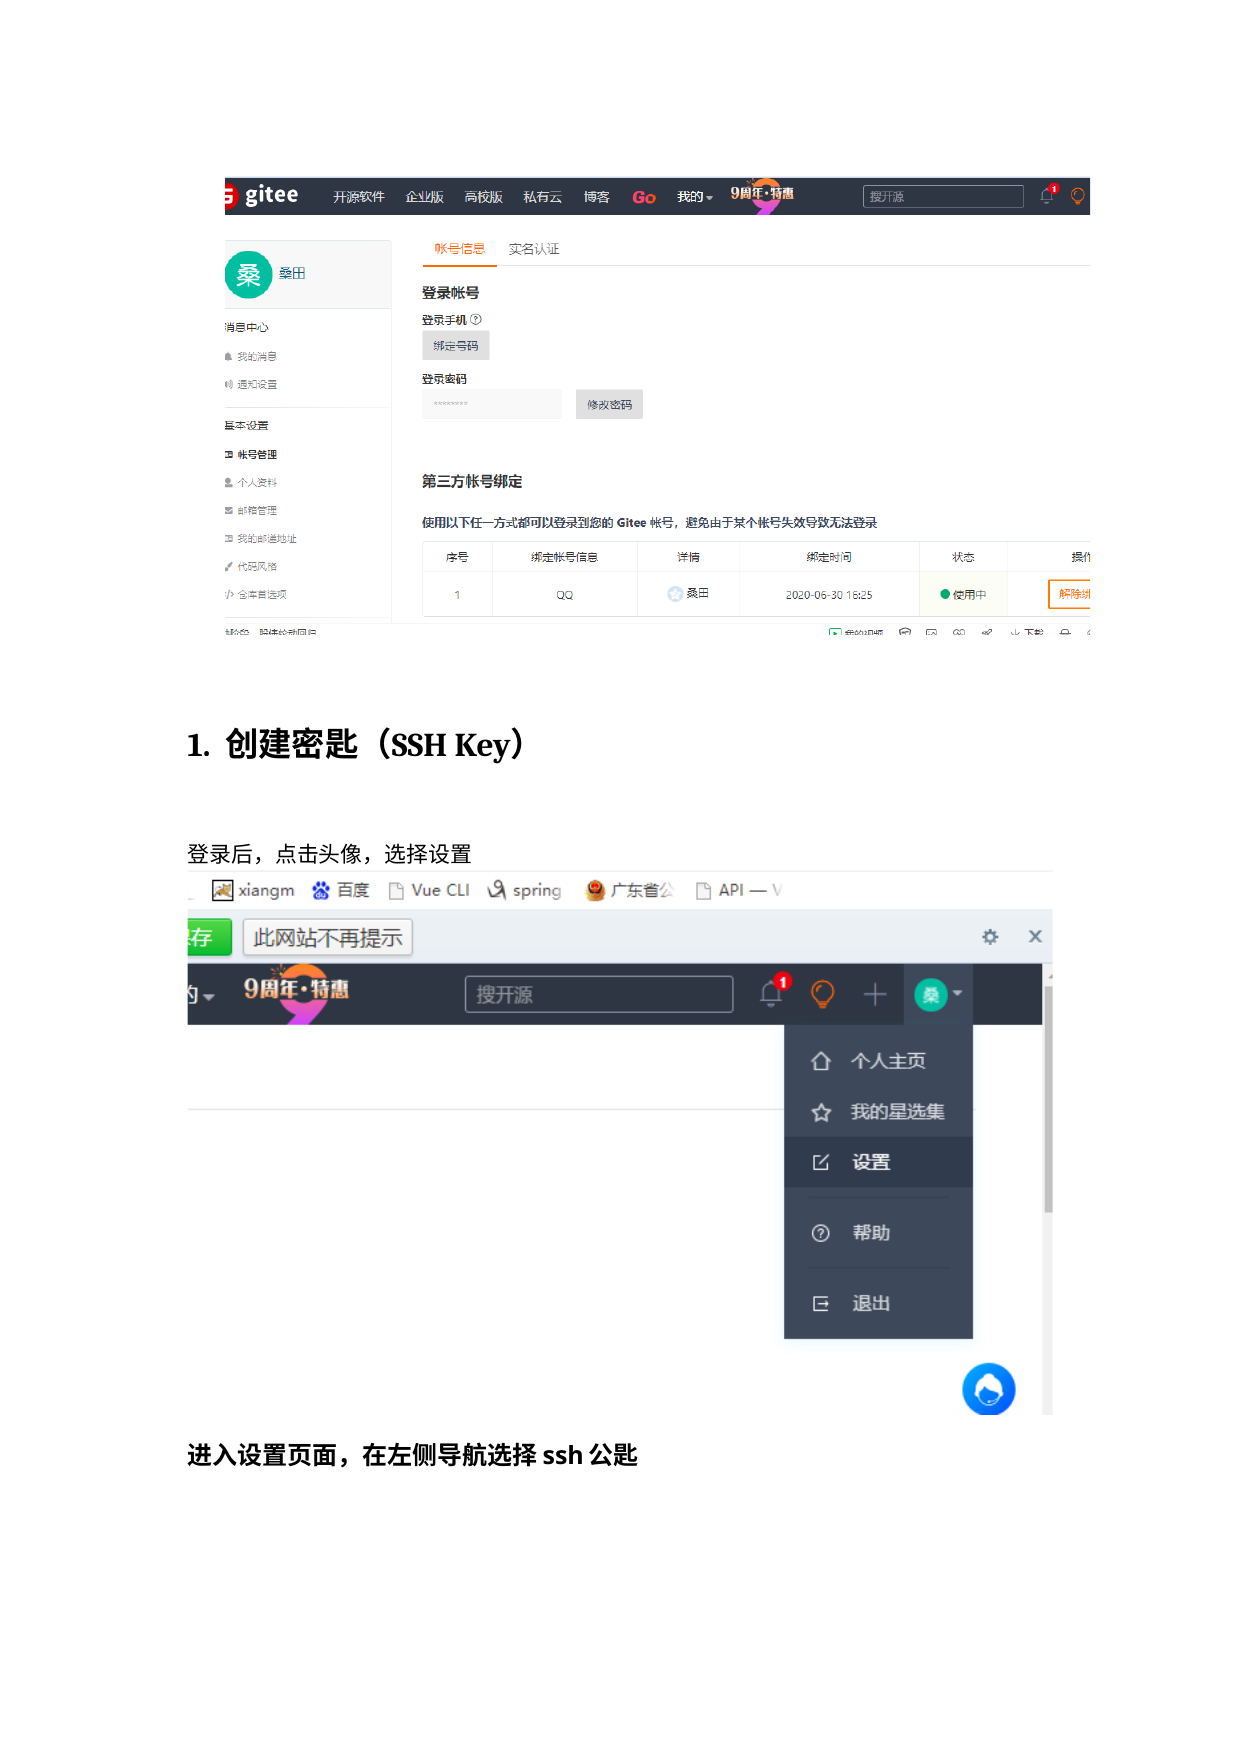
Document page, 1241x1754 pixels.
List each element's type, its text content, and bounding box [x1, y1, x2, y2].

text 登录后，点击头像，选择设置 [187, 836, 1053, 868]
subtitle 创建密匙（SSH Key） [187, 709, 1053, 774]
picture [225, 176, 1091, 635]
picture [187, 868, 1053, 1415]
text 进入设置页面，在左侧导航选择ssh公匙 [187, 1421, 1053, 1486]
